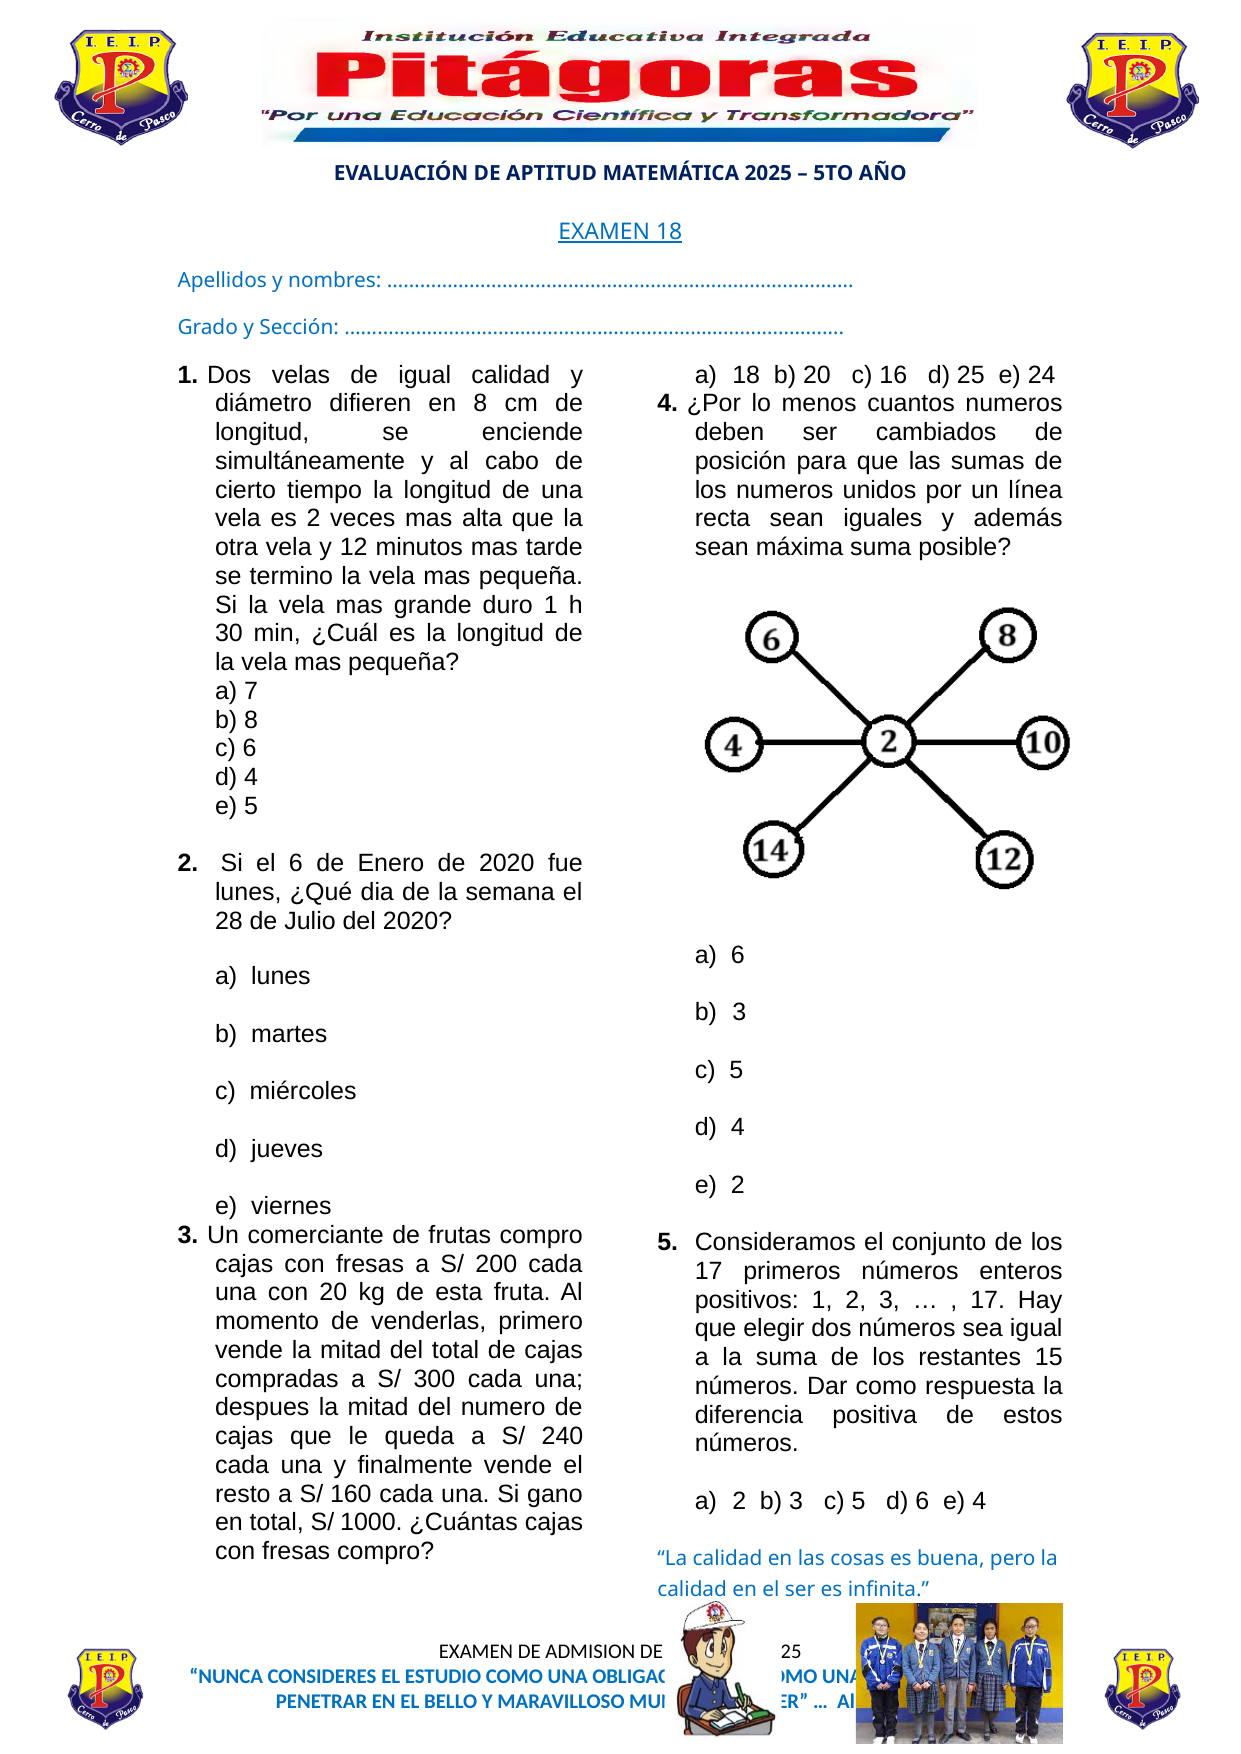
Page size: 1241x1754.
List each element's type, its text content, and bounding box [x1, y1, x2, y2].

picture [855, 1603, 1063, 1744]
text Apellidos y nombres: …………………………………………………………………………. [177, 265, 1063, 293]
list a) 6 [694, 940, 1063, 968]
picture [664, 1601, 782, 1741]
list c) 6 [215, 733, 583, 762]
list d) 4 [694, 1112, 1063, 1141]
list a) lunes [215, 961, 583, 990]
list ¿Por lo menos cuantos numeros deben ser cambiados de posición para que las sumas de los numeros unidos por un línea recta sean iguales y además sean máxima suma posible? [657, 388, 1063, 561]
text EXAMEN 18 [177, 215, 1063, 246]
list e) 2 [694, 1170, 1063, 1198]
list 3 [694, 997, 1063, 1026]
list e) viernes [215, 1191, 583, 1220]
picture [51, 27, 188, 146]
picture [1103, 1646, 1181, 1730]
text “La calidad en las cosas es buena, pero la calidad en el ser es infinita.” [657, 1543, 1063, 1602]
list a) 7 [215, 676, 583, 705]
list b) martes [215, 1018, 583, 1047]
list c) 5 [694, 1055, 1063, 1083]
picture [261, 18, 979, 147]
picture [694, 589, 1084, 911]
list Si el 6 de Enero de 2020 fue lunes, ¿Qué dia de la semana el 28 de Julio del 2020? [177, 848, 583, 935]
picture [1063, 30, 1200, 149]
list 18 b) 20 c) 16 d) 25 e) 24 [694, 360, 1063, 388]
list Un comerciante de frutas compro cajas con fresas a S/ 200 cada una con 20 kg de esta fruta. Al momento de venderlas, primero vende la mitad del total de cajas compradas a S/ 300 cada una; despues la mitad del numero de cajas que le queda a S/ 240 cada una y finalmente vende el resto a S/ 160 cada una. Si gano en total, S/ 1000. ¿Cuántas cajas con fresas compro? [177, 1220, 583, 1565]
text Grado y Sección: ………………………………………………………………………………. [177, 312, 1063, 341]
list 2 b) 3 c) 5 d) 6 e) 4 [694, 1486, 1063, 1515]
list c) miércoles [215, 1076, 583, 1105]
list d) 4 [215, 762, 583, 791]
list e) 5 [215, 791, 583, 820]
picture [66, 1646, 144, 1730]
list Dos velas de igual calidad y diámetro difieren en 8 cm de longitud, se enciende simultáneamente y al cabo de cierto tiempo la longitud de una vela es 2 veces mas alta que la otra vela y 12 minutos mas tarde se termino la vela mas pequeña. Si la vela mas grande duro 1 h 30 min, ¿Cuál es la longitud de la vela mas pequeña? [177, 360, 583, 676]
list b) 8 [215, 705, 583, 733]
list d) jueves [215, 1133, 583, 1162]
list Consideramos el conjunto de los 17 primeros números enteros positivos: 1, 2, 3, … , 17. Hay que elegir dos números sea igual a la suma de los restantes 15 números. Dar como respuesta la diferencia positiva de estos números. [657, 1227, 1063, 1457]
